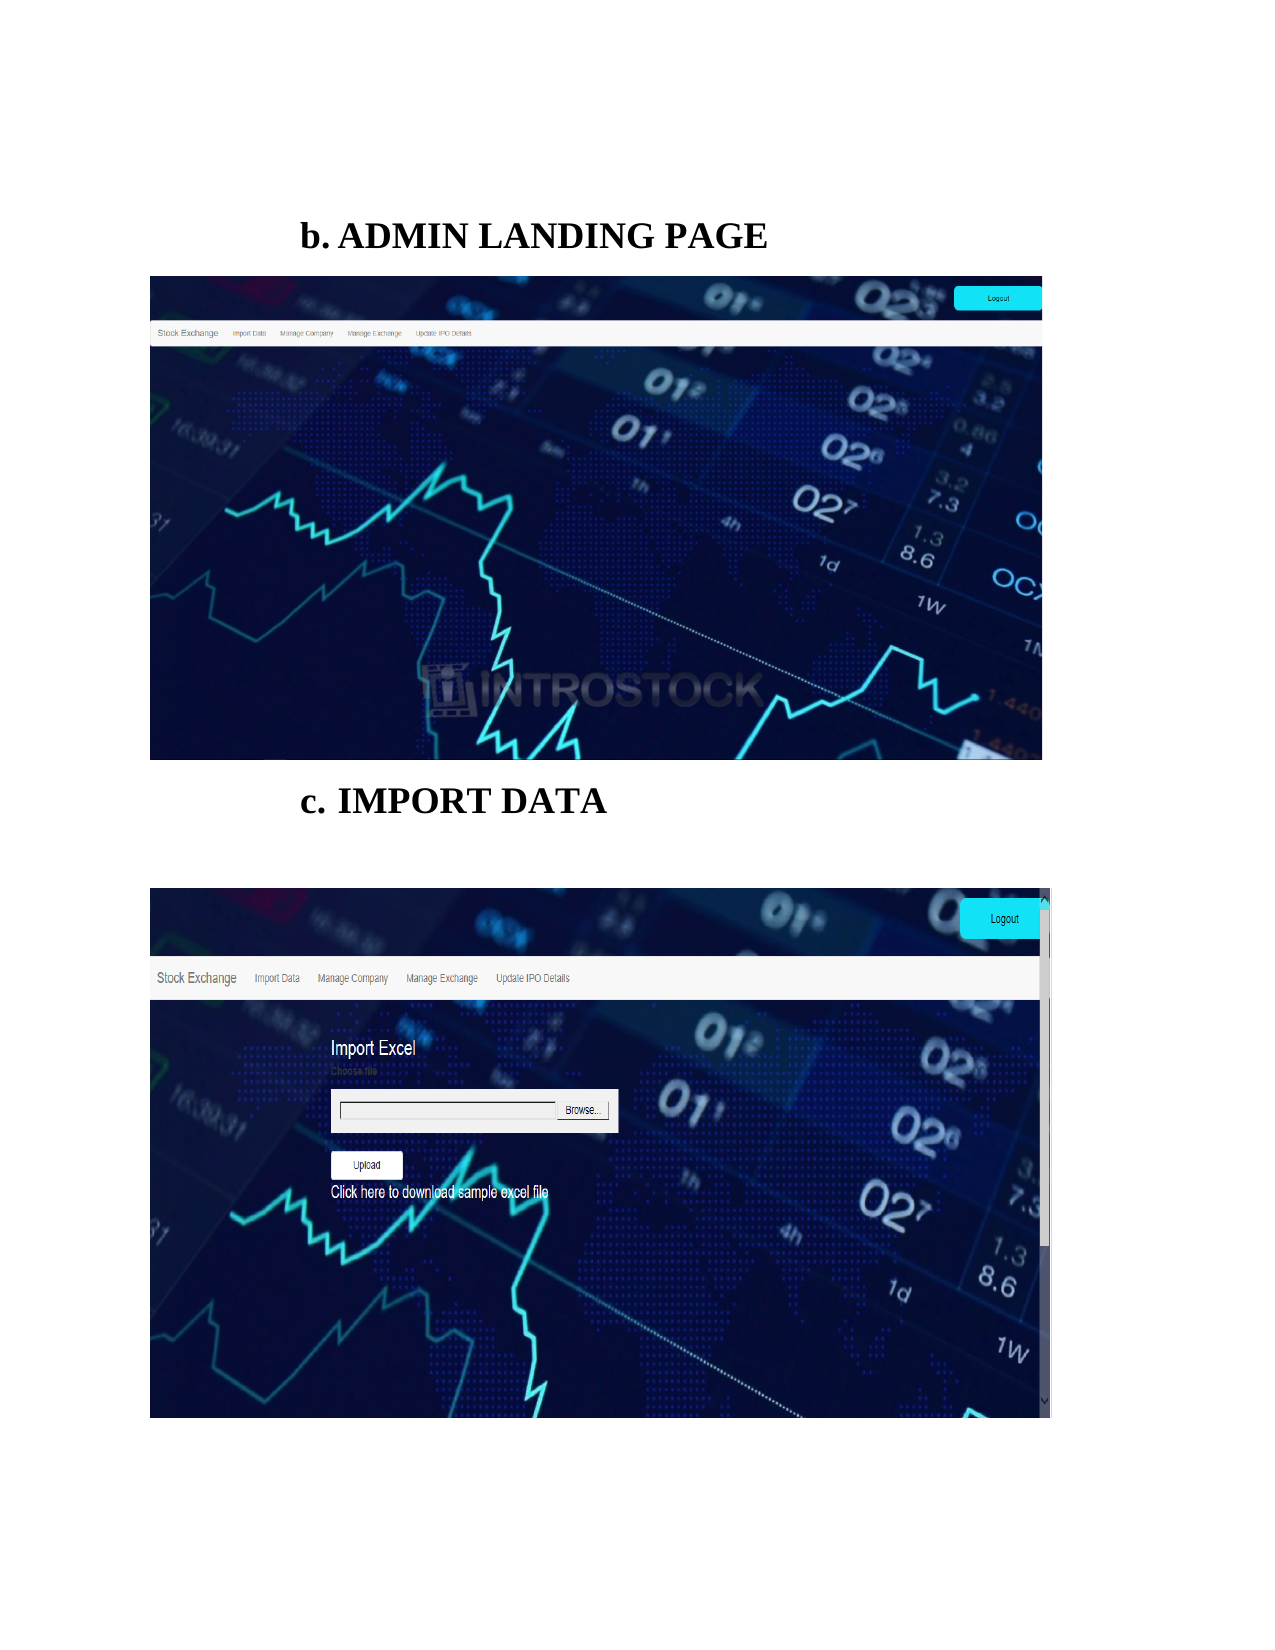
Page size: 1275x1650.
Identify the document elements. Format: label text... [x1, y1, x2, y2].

picture [150, 888, 1052, 1418]
list IMPORT DATA [300, 779, 1125, 822]
picture [150, 276, 1043, 760]
list ADMIN LANDING PAGE [300, 213, 1125, 256]
